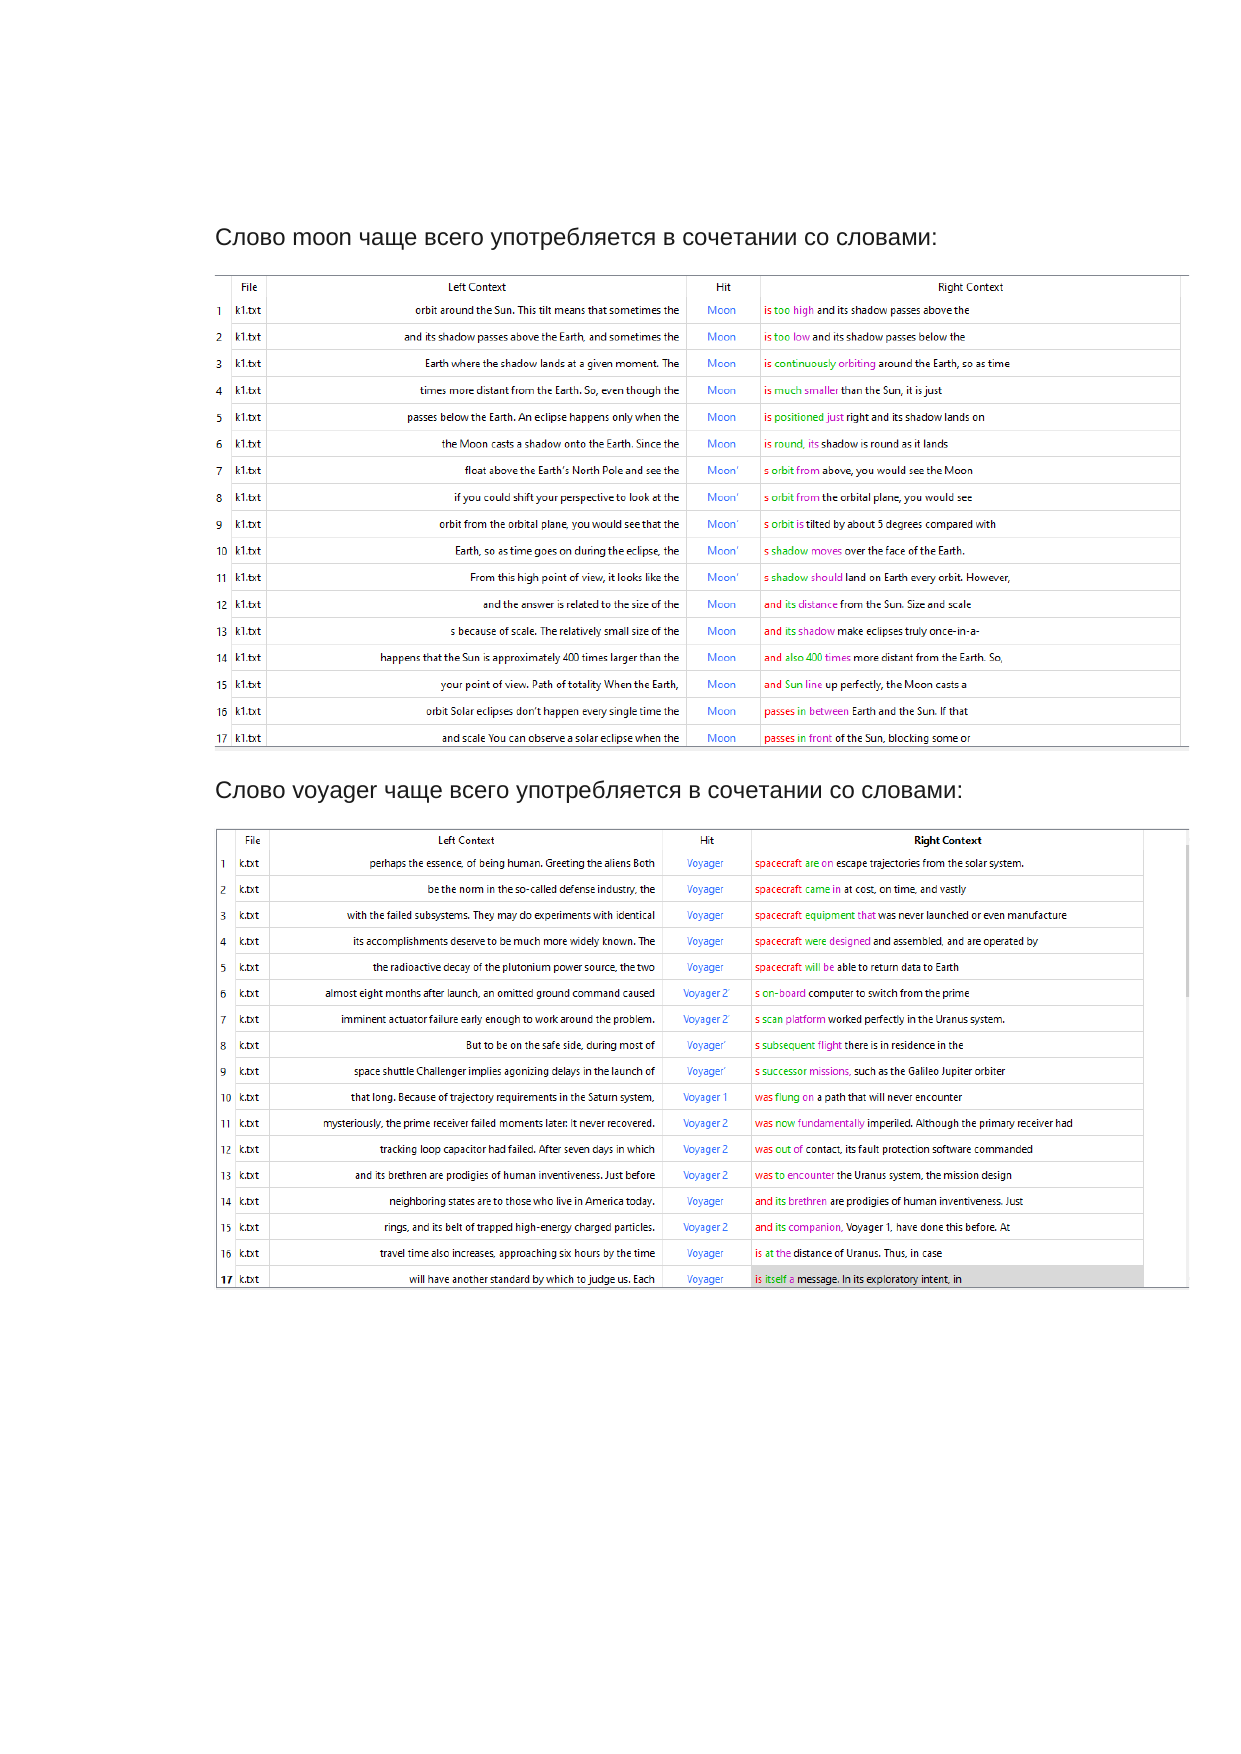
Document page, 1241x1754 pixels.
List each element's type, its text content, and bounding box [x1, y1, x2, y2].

picture [214, 275, 1190, 751]
picture [214, 828, 1190, 1290]
text Слово moon чаще всего употребляется в сочетании со словами: [215, 223, 1152, 251]
text Слово voyager чаще всего употребляется в сочетании со словами: [215, 776, 1152, 803]
